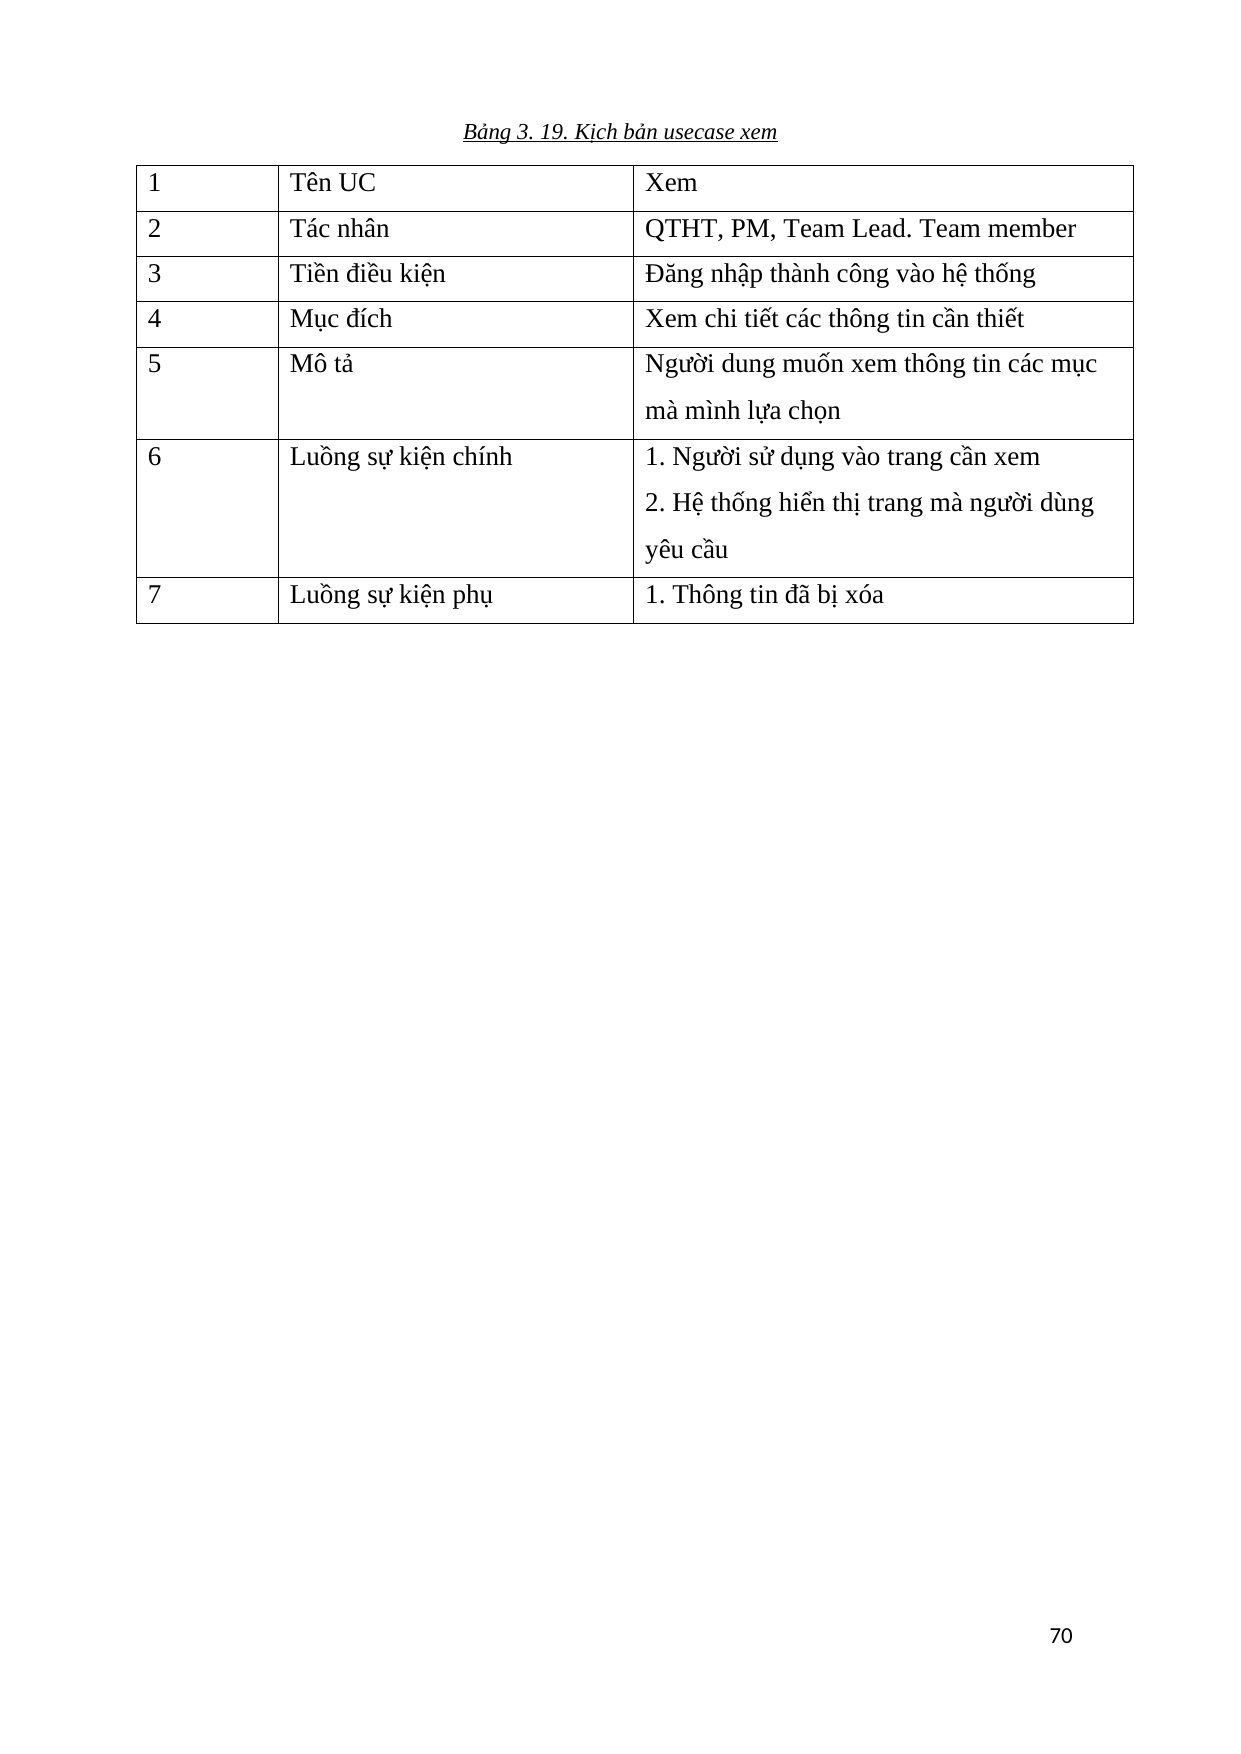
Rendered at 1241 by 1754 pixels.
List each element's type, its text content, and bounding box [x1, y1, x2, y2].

table_cell 3 [137, 257, 278, 301]
table_cell 1. Thông tin đã bị xóa [634, 578, 1133, 622]
table_header Xem [634, 166, 1133, 211]
table_cell Mô tả [279, 348, 633, 438]
table_cell 5 [137, 348, 278, 438]
table_cell Người dung muốn xem thông tin các mục mà mình lựa chọn [634, 348, 1133, 438]
table_cell Tác nhân [279, 212, 633, 256]
table_cell 1. Người sử dụng vào trang cần xem 2. Hệ thống hiển thị trang mà người dùng yêu cầu [634, 440, 1133, 577]
table_cell 6 [137, 440, 278, 577]
table_cell Xem chi tiết các thông tin cần thiết [634, 302, 1133, 347]
table_cell Đăng nhập thành công vào hệ thống [634, 257, 1133, 301]
table_cell 4 [137, 302, 278, 347]
table_cell Luồng sự kiện phụ [279, 578, 633, 622]
table_header Tên UC [279, 166, 633, 211]
table_header 1 [137, 166, 278, 211]
table_cell QTHT, PM, Team Lead. Team member [634, 212, 1133, 256]
table_cell Mục đích [279, 302, 633, 347]
table_cell 7 [137, 578, 278, 622]
table_cell Luồng sự kiện chính [279, 440, 633, 577]
table_cell 2 [137, 212, 278, 256]
table_cell Tiền điều kiện [279, 257, 633, 301]
